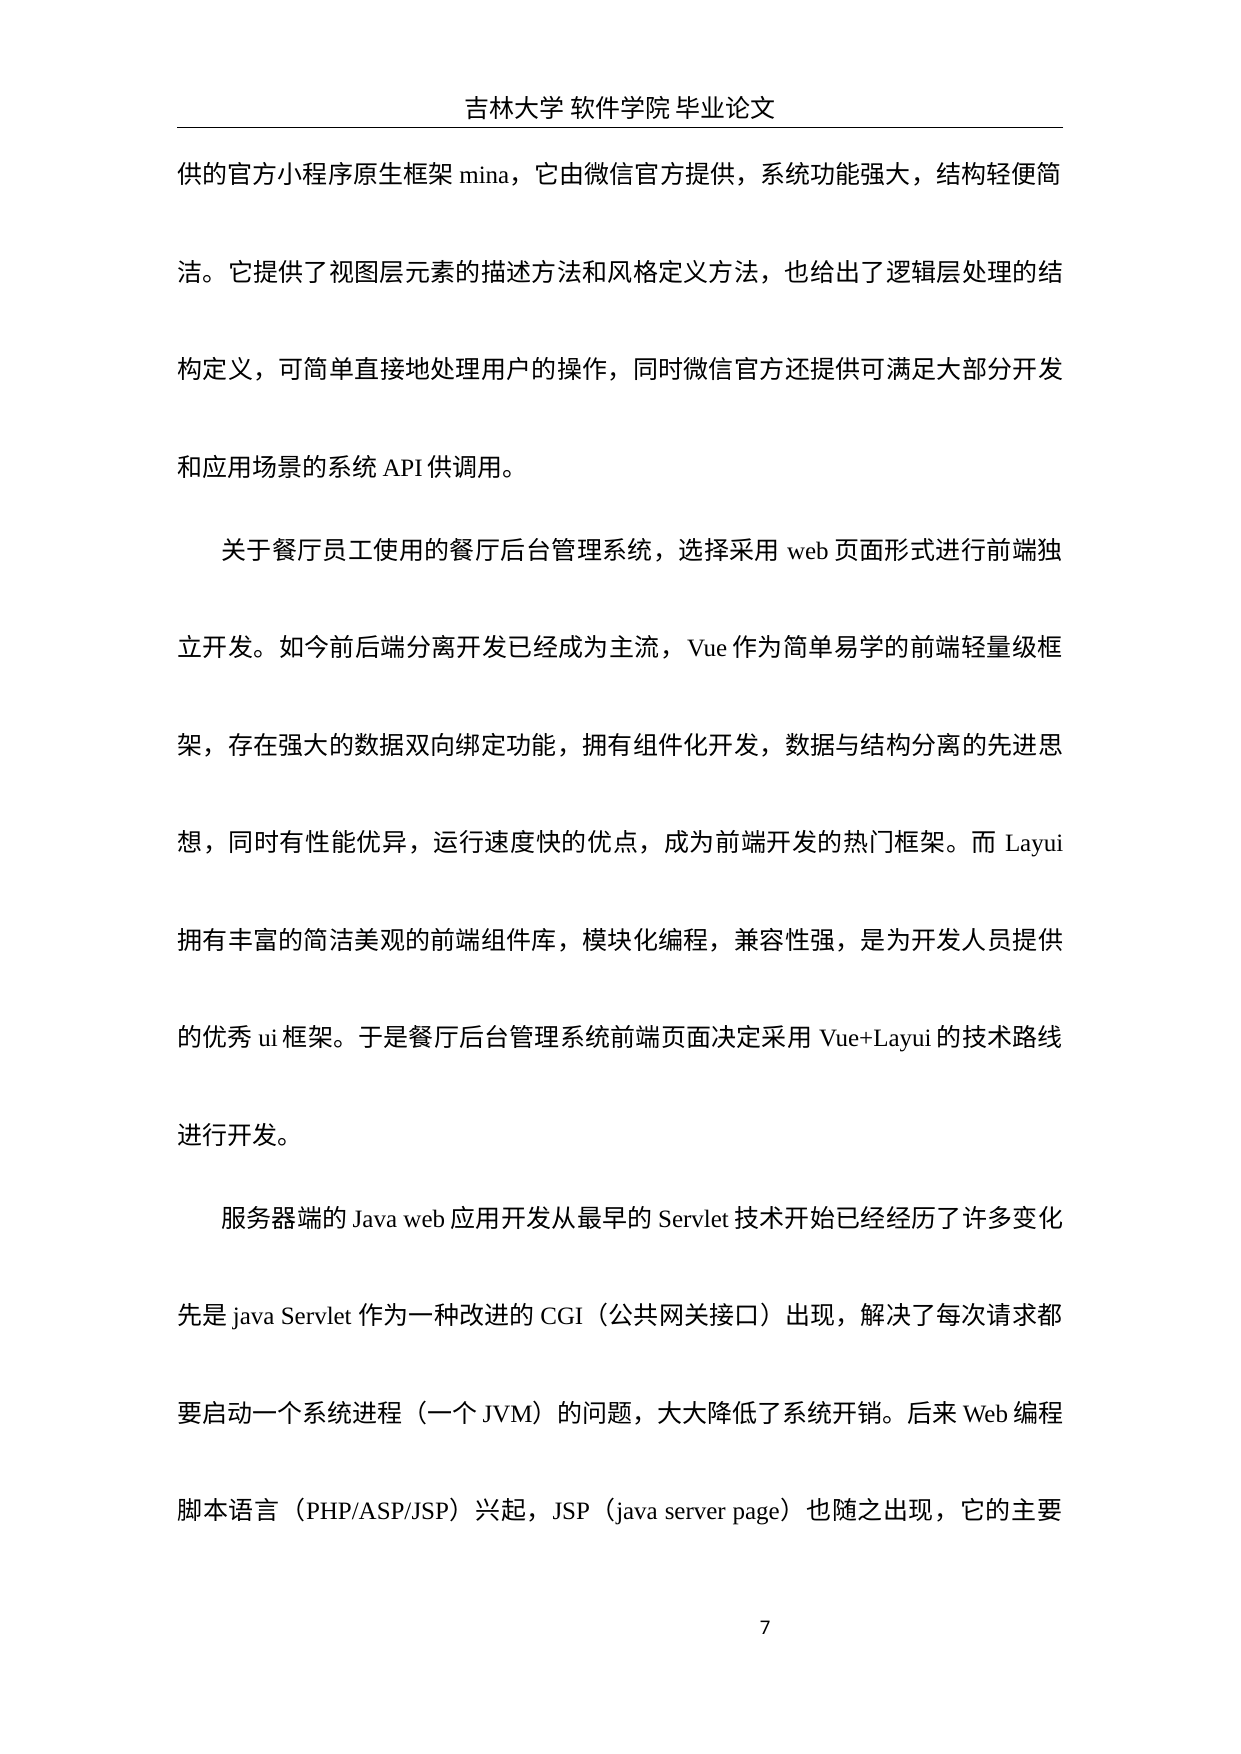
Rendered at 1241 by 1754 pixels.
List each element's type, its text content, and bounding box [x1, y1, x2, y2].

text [177, 140, 1063, 498]
text 关于餐厅员工使用的餐厅后台管理系统，选择采用web页面形式进行前端独立开发。如今前后端分离开发已经成为主流，Vue作为简单易学的前端轻量级框架，存在强大的数据双向绑定功能，拥有组件化开发，数据与结构分离的先进思想，同时有性能优异，运行速度快的优点，成为前端开发的热门框架。而Layui拥有丰富的简洁美观的前端组件库，模块化编程，兼容性强，是为开发人员提供的优秀ui框架。于是餐厅后台管理系统前端页面决定采用Vue+Layui的技术路线进行开发。 [177, 516, 1063, 1166]
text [177, 1184, 1063, 1541]
